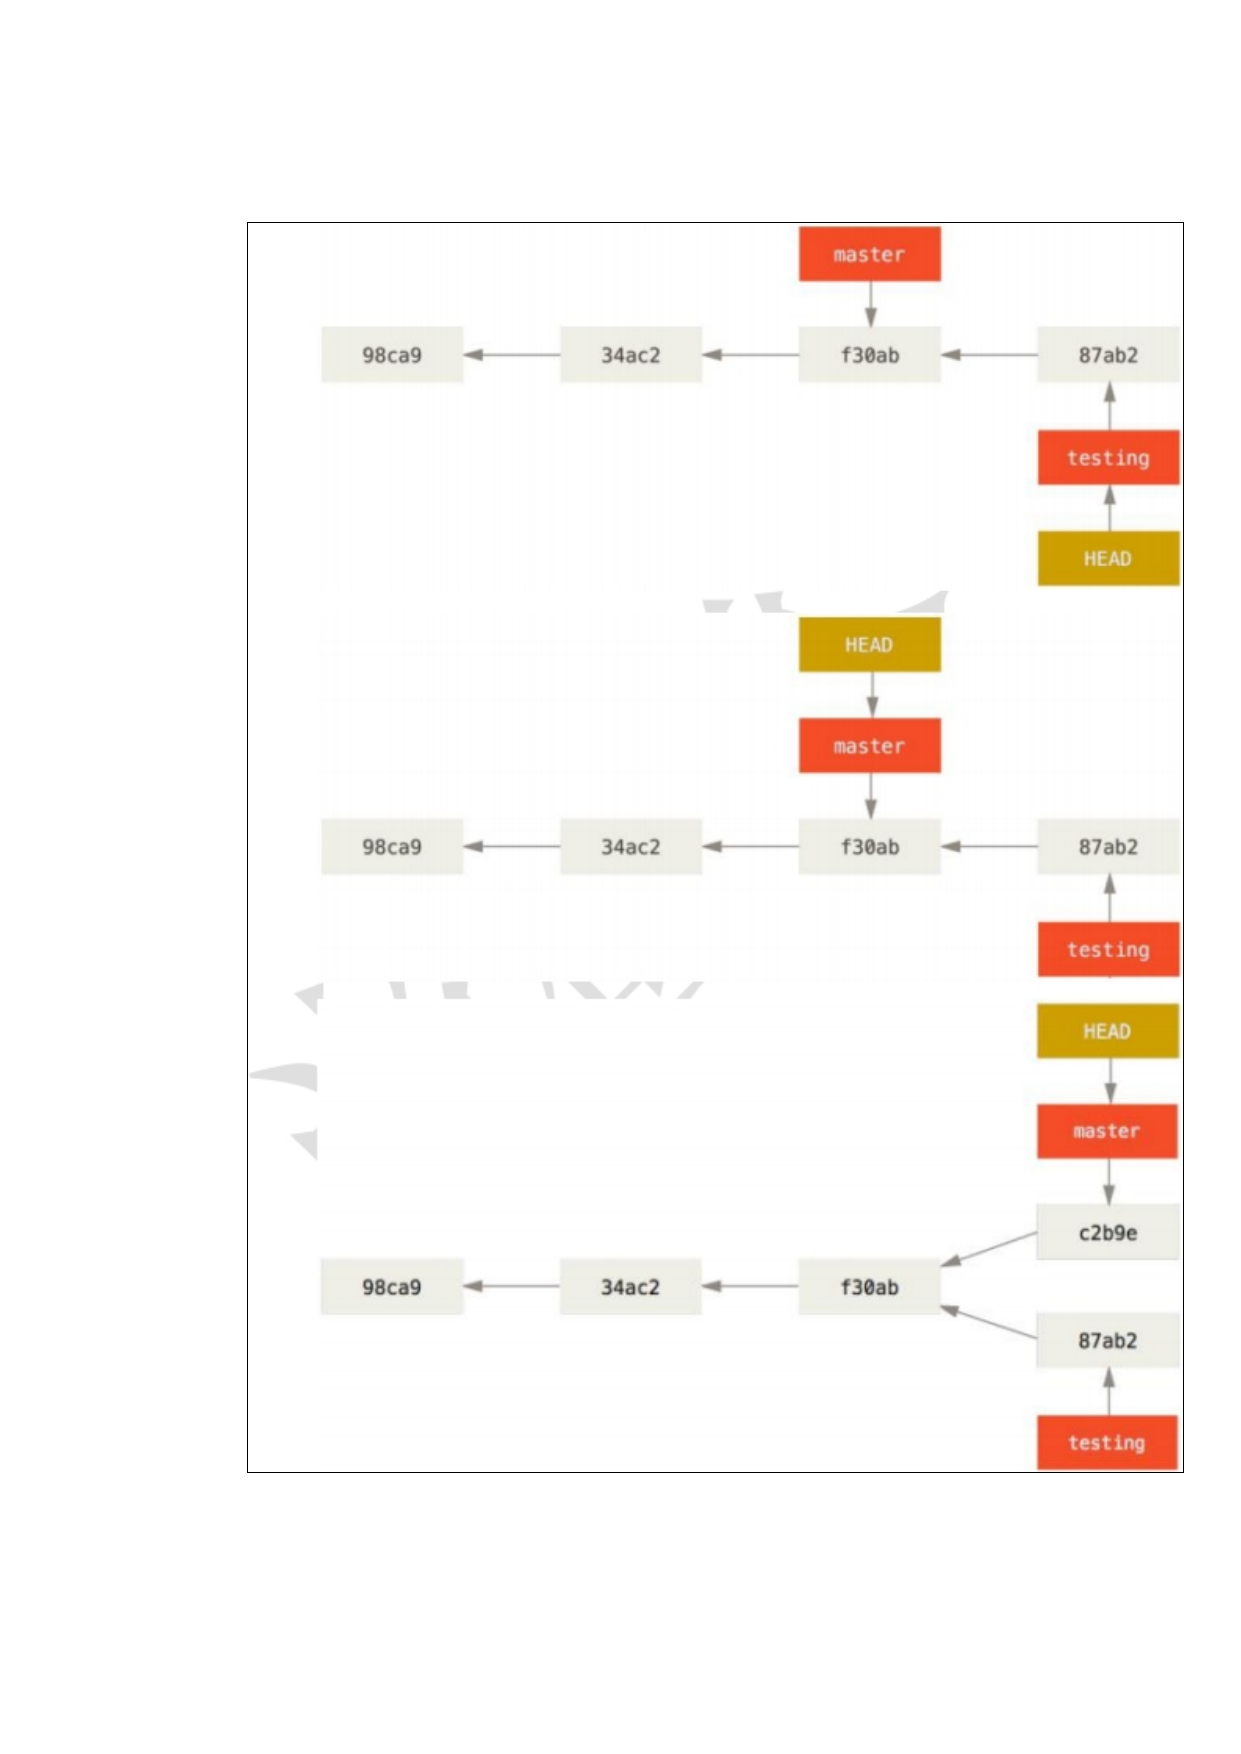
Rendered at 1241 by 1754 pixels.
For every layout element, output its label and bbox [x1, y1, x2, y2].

picture [248, 223, 1183, 1472]
